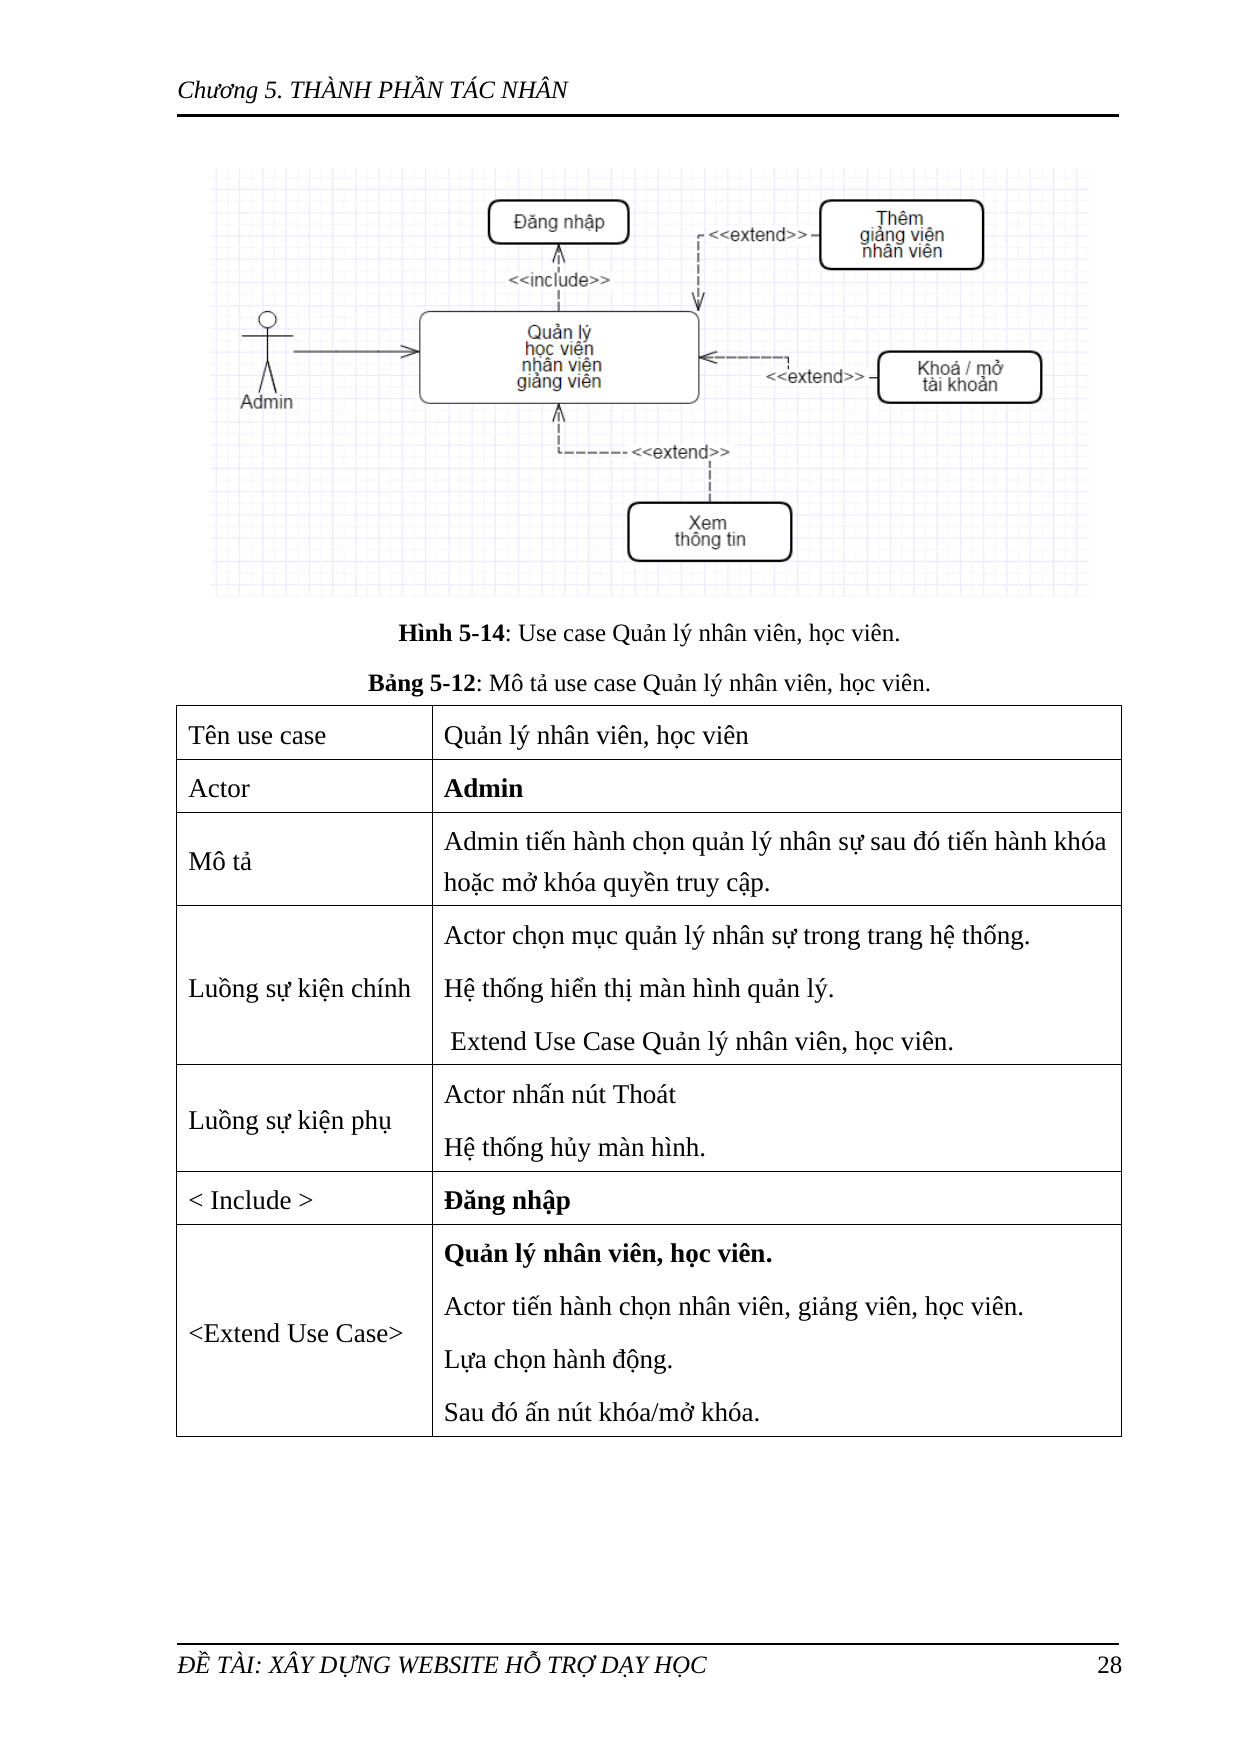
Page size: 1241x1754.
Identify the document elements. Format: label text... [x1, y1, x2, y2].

text Hình 5-14: Use case Quản lý nhân viên, học viên. [177, 618, 1122, 647]
table_cell Quản lý nhân viên, học viên. Actor tiến hành chọn nhân viên, giảng viên, học viên. Lựa chọn hành động. Sau đó ấn nút khóa/mở khóa. [433, 1225, 1121, 1436]
table_cell Actor nhấn nút Thoát Hệ thống hủy màn hình. [433, 1065, 1121, 1171]
table_cell Actor [177, 760, 432, 812]
table_cell <Extend Use Case> [177, 1225, 432, 1436]
table_cell Đăng nhập [433, 1172, 1121, 1224]
table_cell Admin [433, 760, 1121, 812]
table_cell < Include > [177, 1172, 432, 1224]
table_cell Admin tiến hành chọn quản lý nhân sự sau đó tiến hành khóa hoặc mở khóa quyền truy cập. [433, 813, 1121, 905]
table_cell Actor chọn mục quản lý nhân sự trong trang hệ thống. Hệ thống hiển thị màn hình quản lý. Extend Use Case Quản lý nhân viên, học viên. [433, 906, 1121, 1064]
table_cell Mô tả [177, 813, 432, 905]
picture [210, 168, 1089, 597]
table_header Tên use case [177, 706, 432, 758]
table_header Quản lý nhân viên, học viên [433, 706, 1121, 758]
table_cell Luồng sự kiện phụ [177, 1065, 432, 1171]
table_cell Luồng sự kiện chính [177, 906, 432, 1064]
text Bảng 5-12: Mô tả use case Quản lý nhân viên, học viên. [177, 668, 1122, 697]
